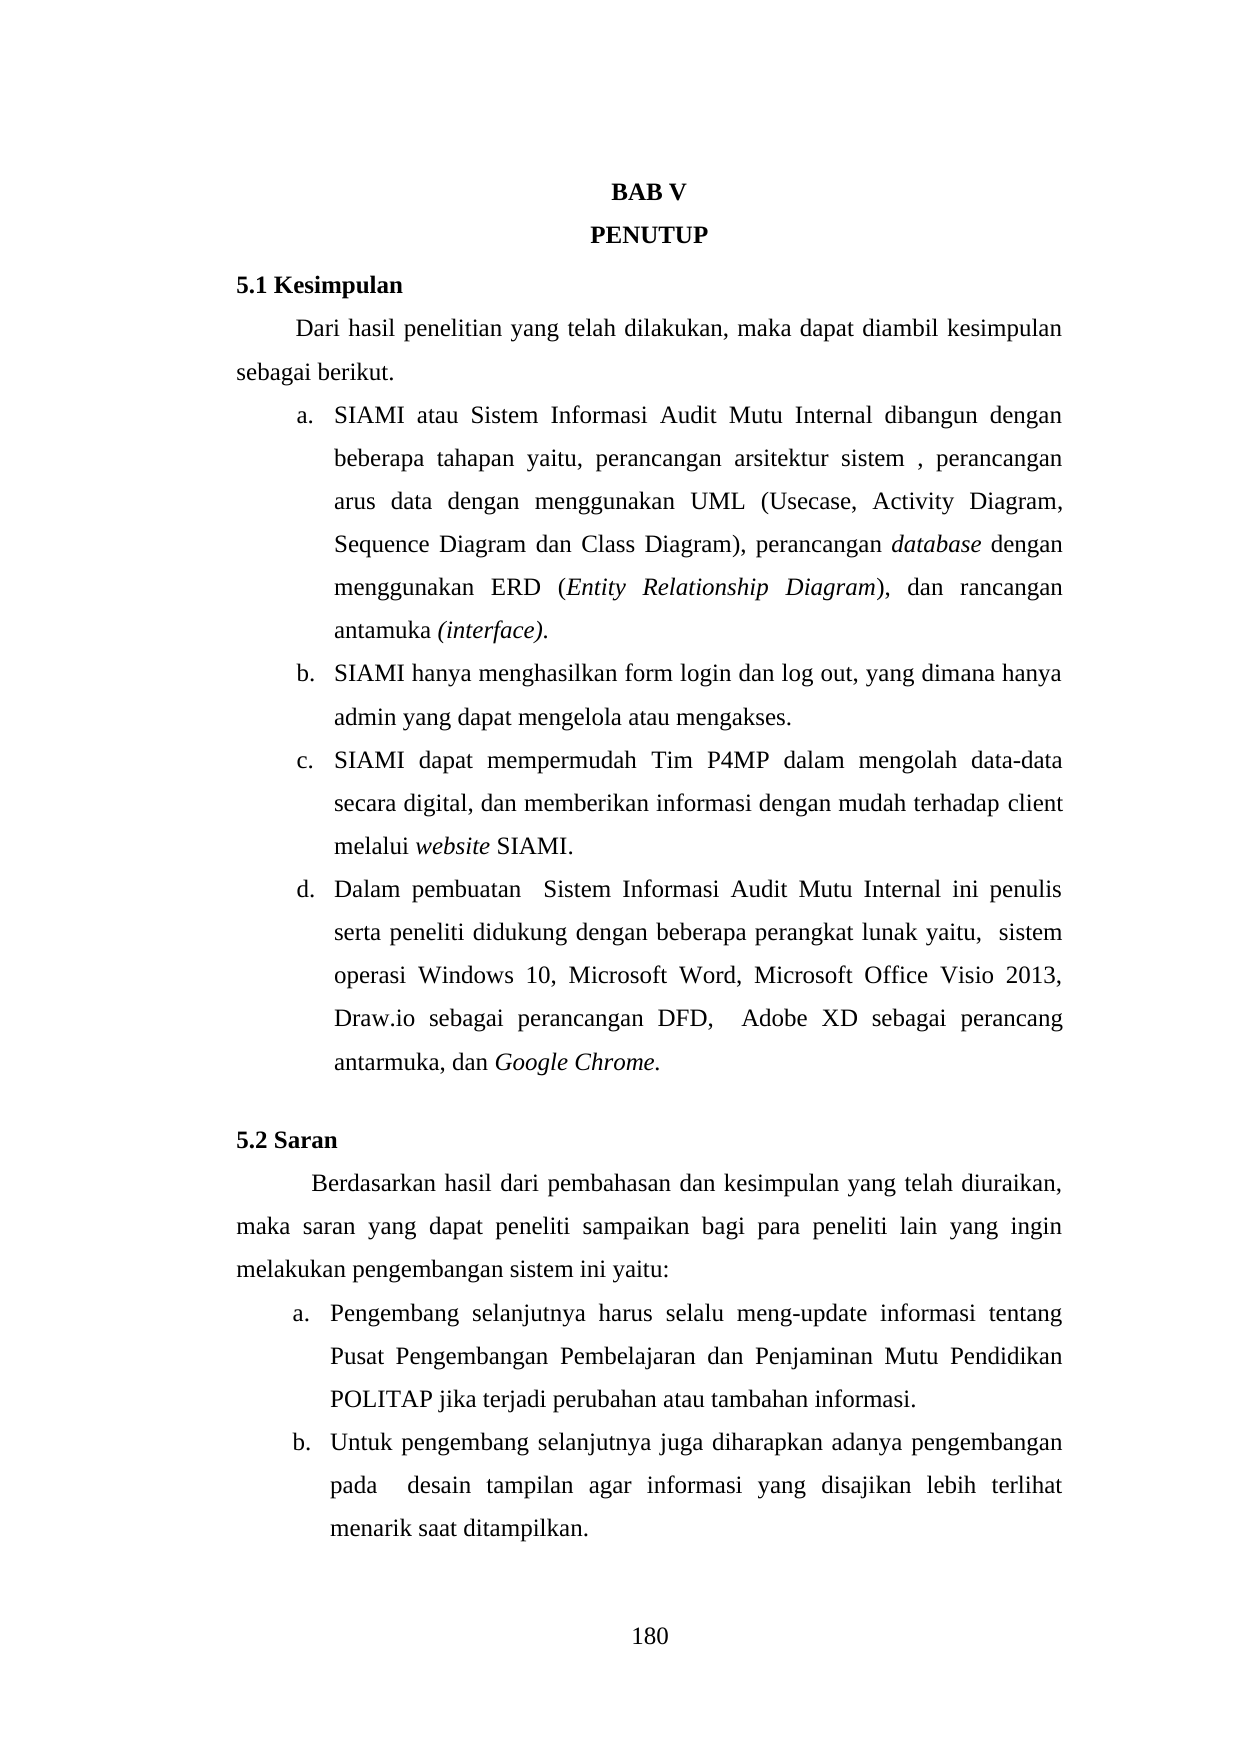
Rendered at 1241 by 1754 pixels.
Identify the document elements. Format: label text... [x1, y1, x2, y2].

list SIAMI atau Sistem Informasi Audit Mutu Internal dibangun dengan beberapa tahapan yaitu, perancangan arsitektur sistem , perancangan arus data dengan menggunakan UML (Usecase, Activity Diagram, Sequence Diagram dan Class Diagram), perancangan database dengan menggunakan ERD (Entity Relationship Diagram), dan rancangan antamuka (interface). [296, 400, 1063, 644]
subtitle BAB V PENUTUP [251, 177, 1048, 249]
list Pengembang selanjutnya harus selalu meng-update informasi tentang Pusat Pengembangan Pembelajaran dan Penjaminan Mutu Pendidikan POLITAP jika terjadi perubahan atau tambahan informasi. [292, 1298, 1063, 1413]
subtitle 5.1 Kesimpulan [236, 270, 1063, 299]
subtitle 5.2 Saran [236, 1125, 1063, 1154]
list SIAMI dapat mempermudah Tim P4MP dalam mengolah data-data secara digital, dan memberikan informasi dengan mudah terhadap client melalui website SIAMI. [296, 745, 1063, 860]
list Dalam pembuatan Sistem Informasi Audit Mutu Internal ini penulis serta peneliti didukung dengan beberapa perangkat lunak yaitu, sistem operasi Windows 10, Microsoft Word, Microsoft Office Visio 2013, Draw.io sebagai perancangan DFD, Adobe XD sebagai perancang antarmuka, dan Google Chrome. [296, 874, 1063, 1075]
list SIAMI hanya menghasilkan form login dan log out, yang dimana hanya admin yang dapat mengelola atau mengakses. [296, 658, 1063, 730]
list Untuk pengembang selanjutnya juga diharapkan adanya pengembangan pada desain tampilan agar informasi yang disajikan lebih terlihat menarik saat ditampilkan. [292, 1427, 1063, 1542]
text Berdasarkan hasil dari pembahasan dan kesimpulan yang telah diuraikan, maka saran yang dapat peneliti sampaikan bagi para peneliti lain yang ingin melakukan pengembangan sistem ini yaitu: [236, 1168, 1063, 1283]
text Dari hasil penelitian yang telah dilakukan, maka dapat diambil kesimpulan sebagai berikut. [236, 313, 1063, 385]
